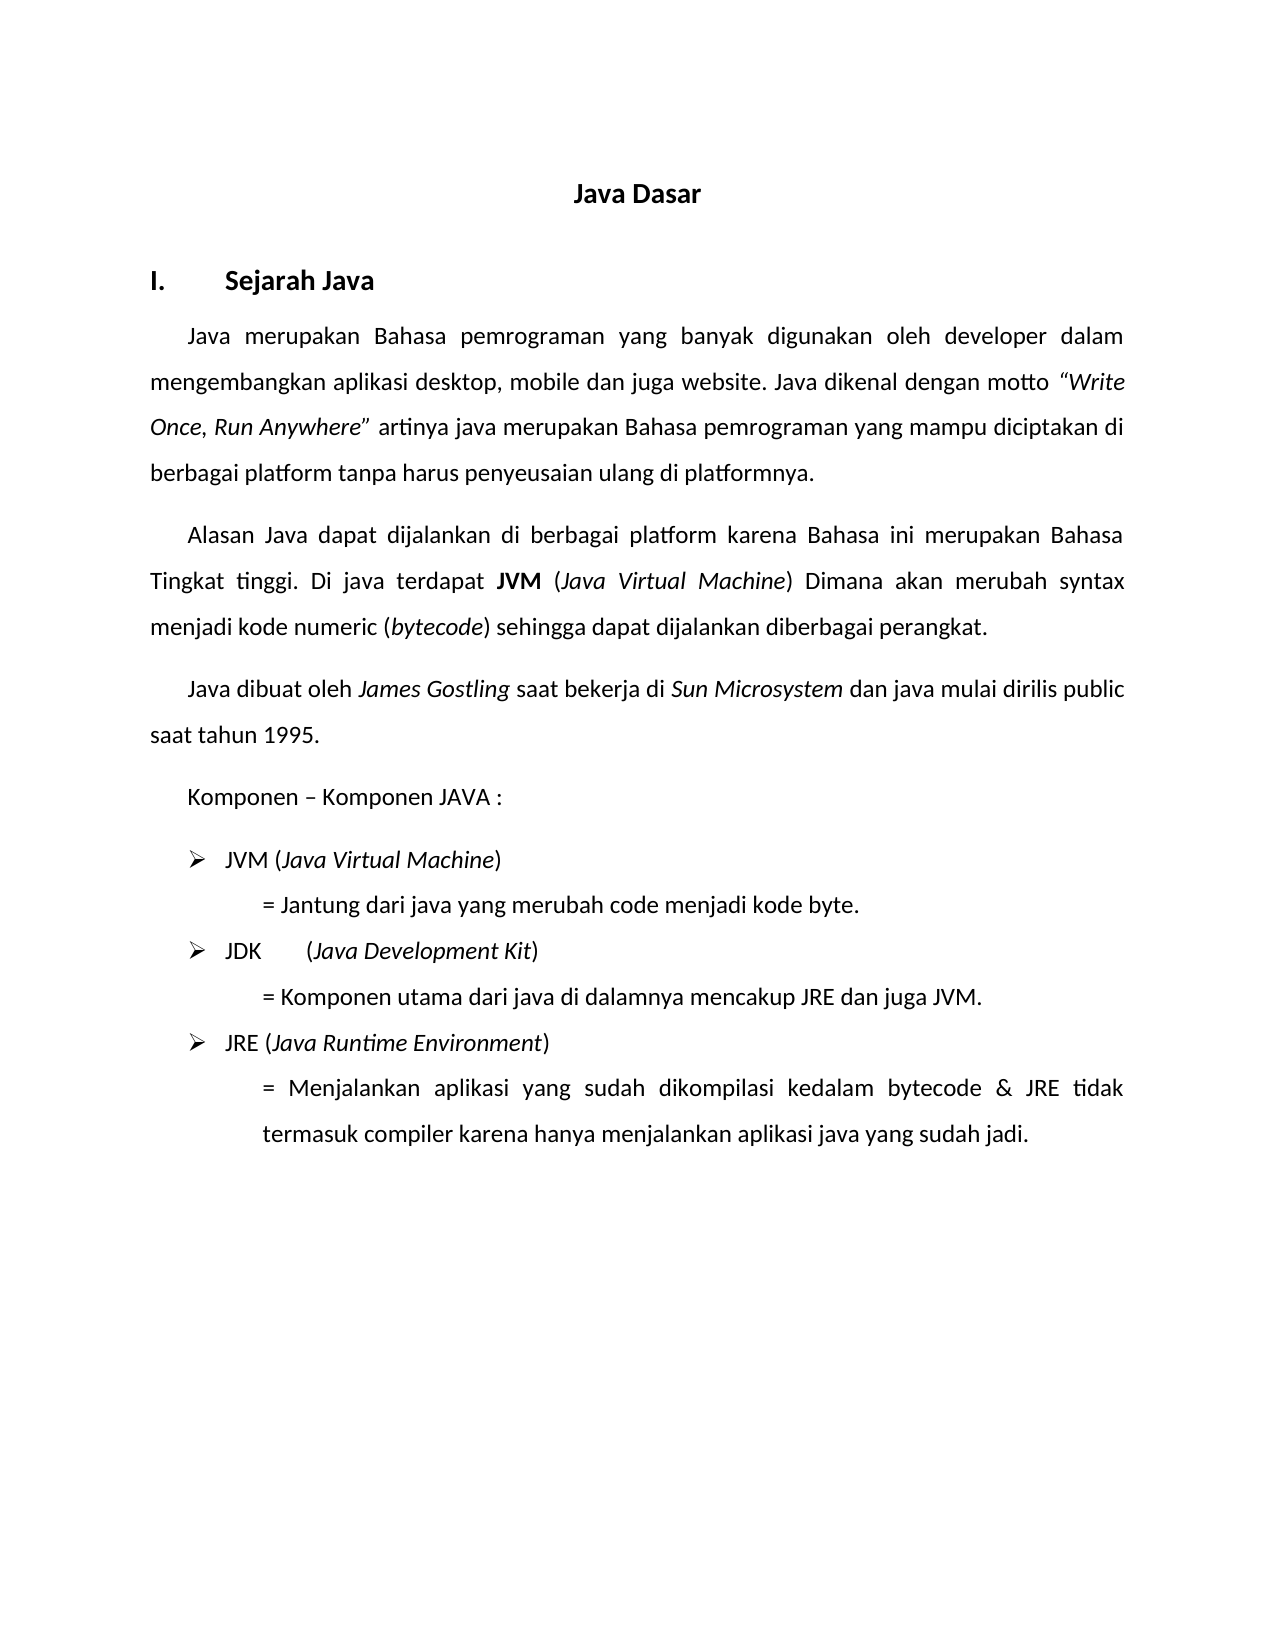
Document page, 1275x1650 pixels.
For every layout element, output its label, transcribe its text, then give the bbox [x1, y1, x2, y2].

text Java merupakan Bahasa pemrograman yang banyak digunakan oleh developer dalam mengembangkan aplikasi desktop, mobile dan juga website. Java dikenal dengan motto “Write Once, Run Anywhere” artinya java merupakan Bahasa pemrograman yang mampu diciptakan di berbagai platform tanpa harus penyeusaian ulang di platformnya. [150, 320, 1125, 488]
list = Jantung dari java yang merubah code menjadi kode byte. [225, 889, 1125, 920]
list = Menjalankan aplikasi yang sudah dikompilasi kedalam bytecode & JRE tidak termasuk compiler karena hanya menjalankan aplikasi java yang sudah jadi. [262, 1072, 1125, 1149]
text Alasan Java dapat dijalankan di berbagai platform karena Bahasa ini merupakan Bahasa Tingkat tinggi. Di java terdapat JVM (Java Virtual Machine) Dimana akan merubah syntax menjadi kode numeric (bytecode) sehingga dapat dijalankan diberbagai perangkat. [150, 519, 1125, 641]
text Java dibuat oleh James Gostling saat bekerja di Sun Microsystem dan java mulai dirilis public saat tahun 1995. [150, 673, 1125, 749]
subtitle Java Dasar [150, 175, 1125, 211]
subtitle Sejarah Java [150, 262, 1125, 298]
list JDK (Java Development Kit) [187, 935, 1125, 966]
list JRE (Java Runtime Environment) [187, 1027, 1125, 1057]
list = Komponen utama dari java di dalamnya mencakup JRE dan juga JVM. [225, 981, 1125, 1012]
text Komponen – Komponen JAVA : [150, 781, 1125, 812]
list JVM (Java Virtual Machine) [187, 844, 1125, 874]
